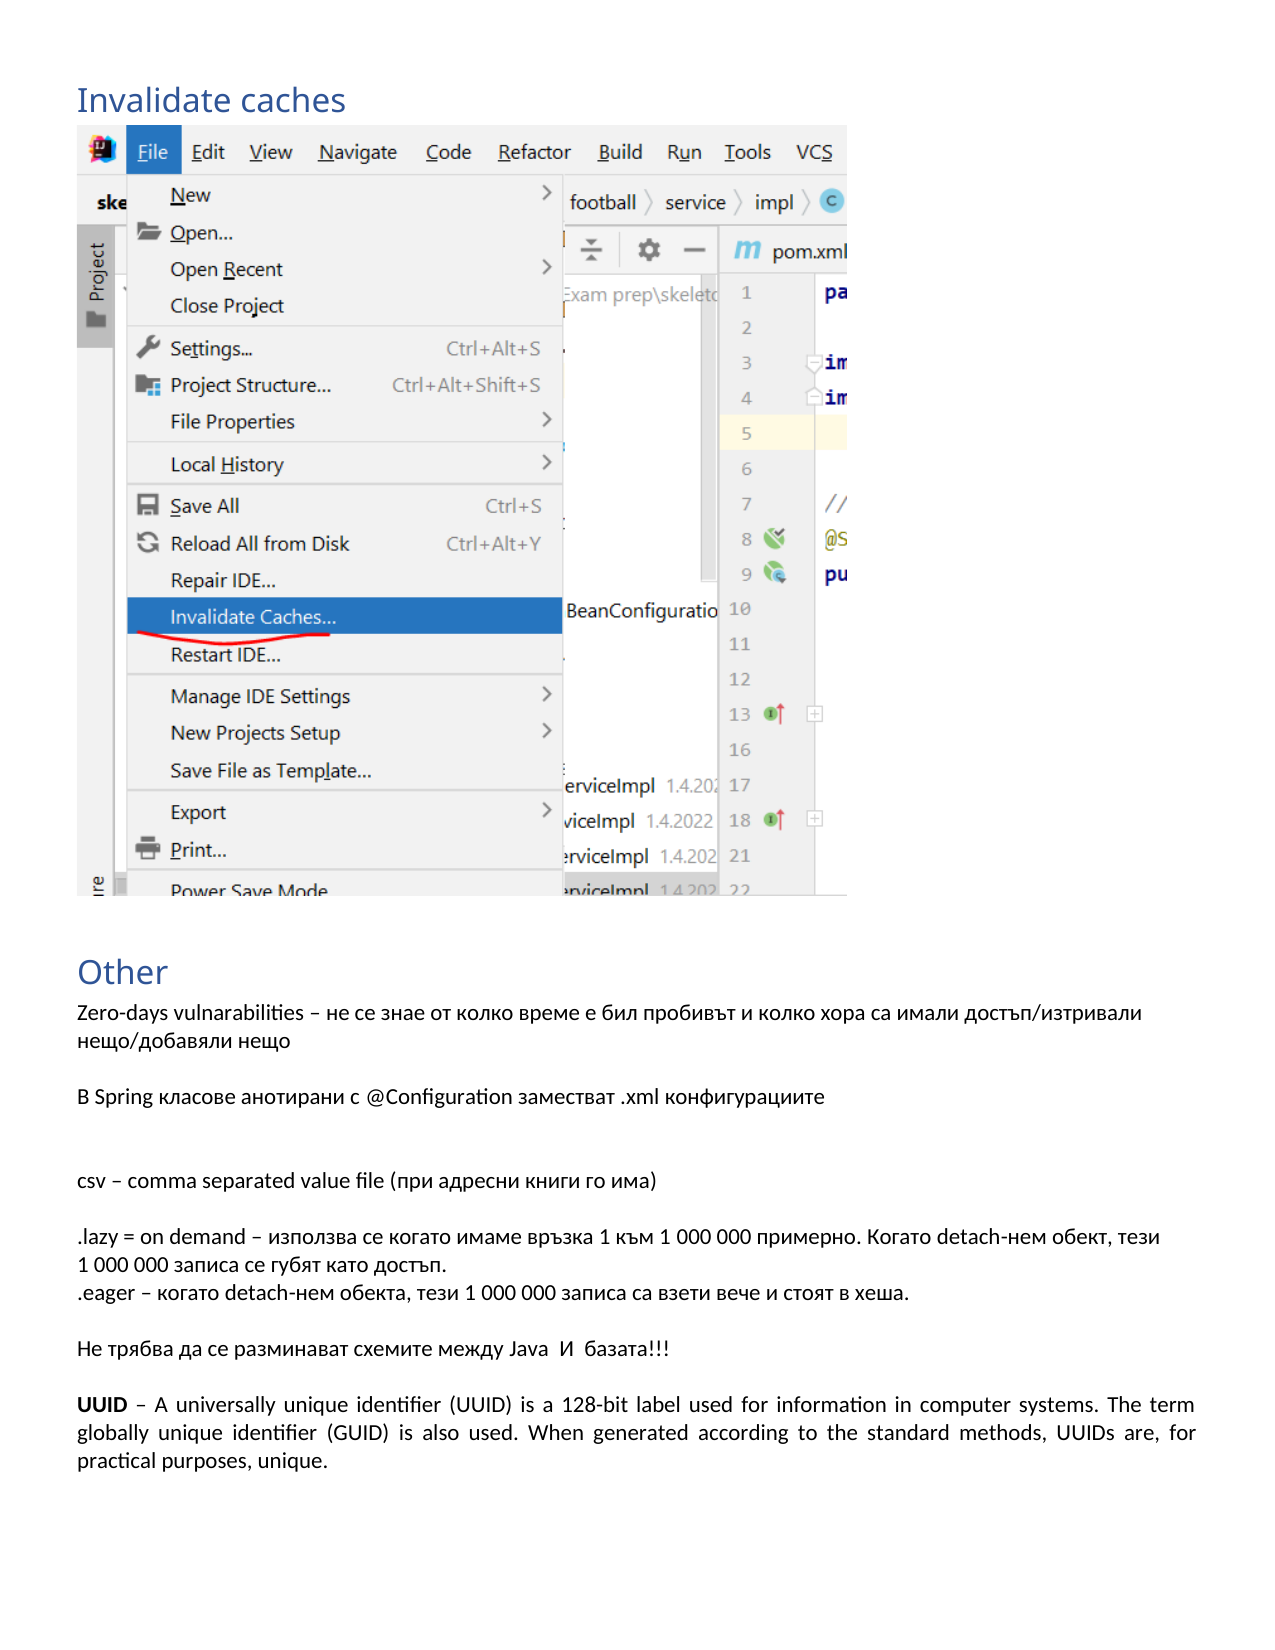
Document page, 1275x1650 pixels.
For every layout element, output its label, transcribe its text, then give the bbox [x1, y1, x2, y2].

text .eager – когато detach-нем обекта, тези 1 000 000 записа са взети вече и стоят в хеша. [77, 1278, 1198, 1306]
picture [76, 125, 847, 896]
text .lazy = on demand – използва се когато имаме връзка 1 към 1 000 000 примерно. Когато detach-нем обект, тези 1 000 000 записа се губят като достъп. [77, 1222, 1198, 1278]
text Zero-days vulnarabilities – не се знае от колко време е бил пробивът и колко хора са имали достъп/изтривали нещо/добавяли нещо [77, 998, 1198, 1054]
text Не трябва да се разминават схемите между Java И базата!!! [77, 1334, 1198, 1362]
text В Spring класове анотирани с @Configuration заместват .xml конфигурациите [77, 1082, 1198, 1110]
text UUID – A universally unique identifier (UUID) is a 128-bit label used for information in computer systems. The term globally unique identifier (GUID) is also used. When generated according to the standard methods, UUIDs are, for practical purposes, unique. [77, 1390, 1198, 1474]
subtitle Invalidate caches [77, 77, 1198, 122]
text csv – comma separated value file (при адресни книги го има) [77, 1166, 1198, 1194]
subtitle Other [77, 949, 1198, 994]
